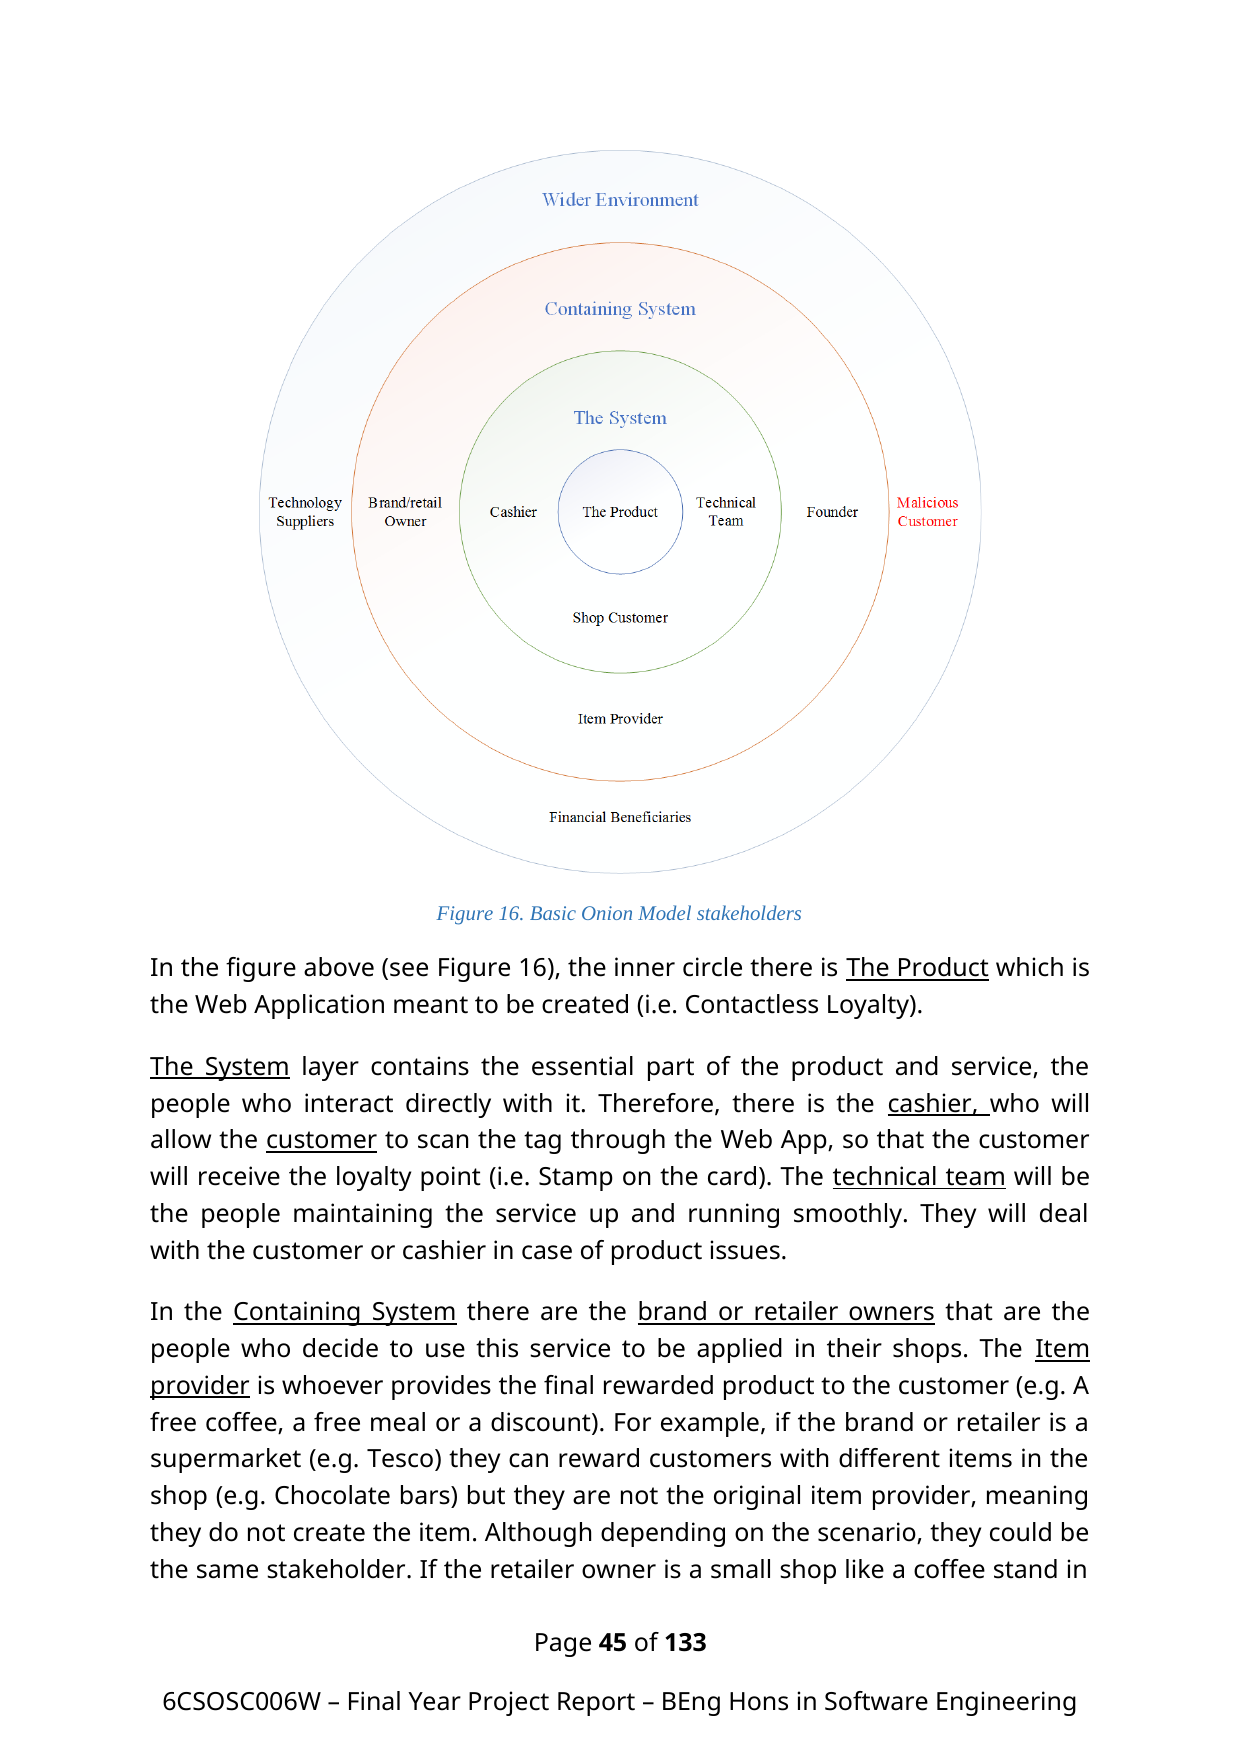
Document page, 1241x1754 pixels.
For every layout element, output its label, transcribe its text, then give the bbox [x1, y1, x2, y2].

text The System layer contains the essential part of the product and service, the people who interact directly with it. Therefore, there is the cashier, who will allow the customer to scan the tag through the Web App, so that the customer will receive the loyalty point (i.e. Stamp on the card). The technical team will be the people maintaining the service up and running smoothly. They will deal with the customer or cashier in case of product issues. [150, 1048, 1090, 1266]
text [150, 1294, 1090, 1586]
picture [258, 150, 982, 874]
text Figure 16. Basic Onion Model stakeholders [150, 901, 1090, 925]
text In the figure above (see Figure 16), the inner circle there is The Product which is the Web Application meant to be created (i.e. Contactless Loyalty). [150, 950, 1090, 1021]
